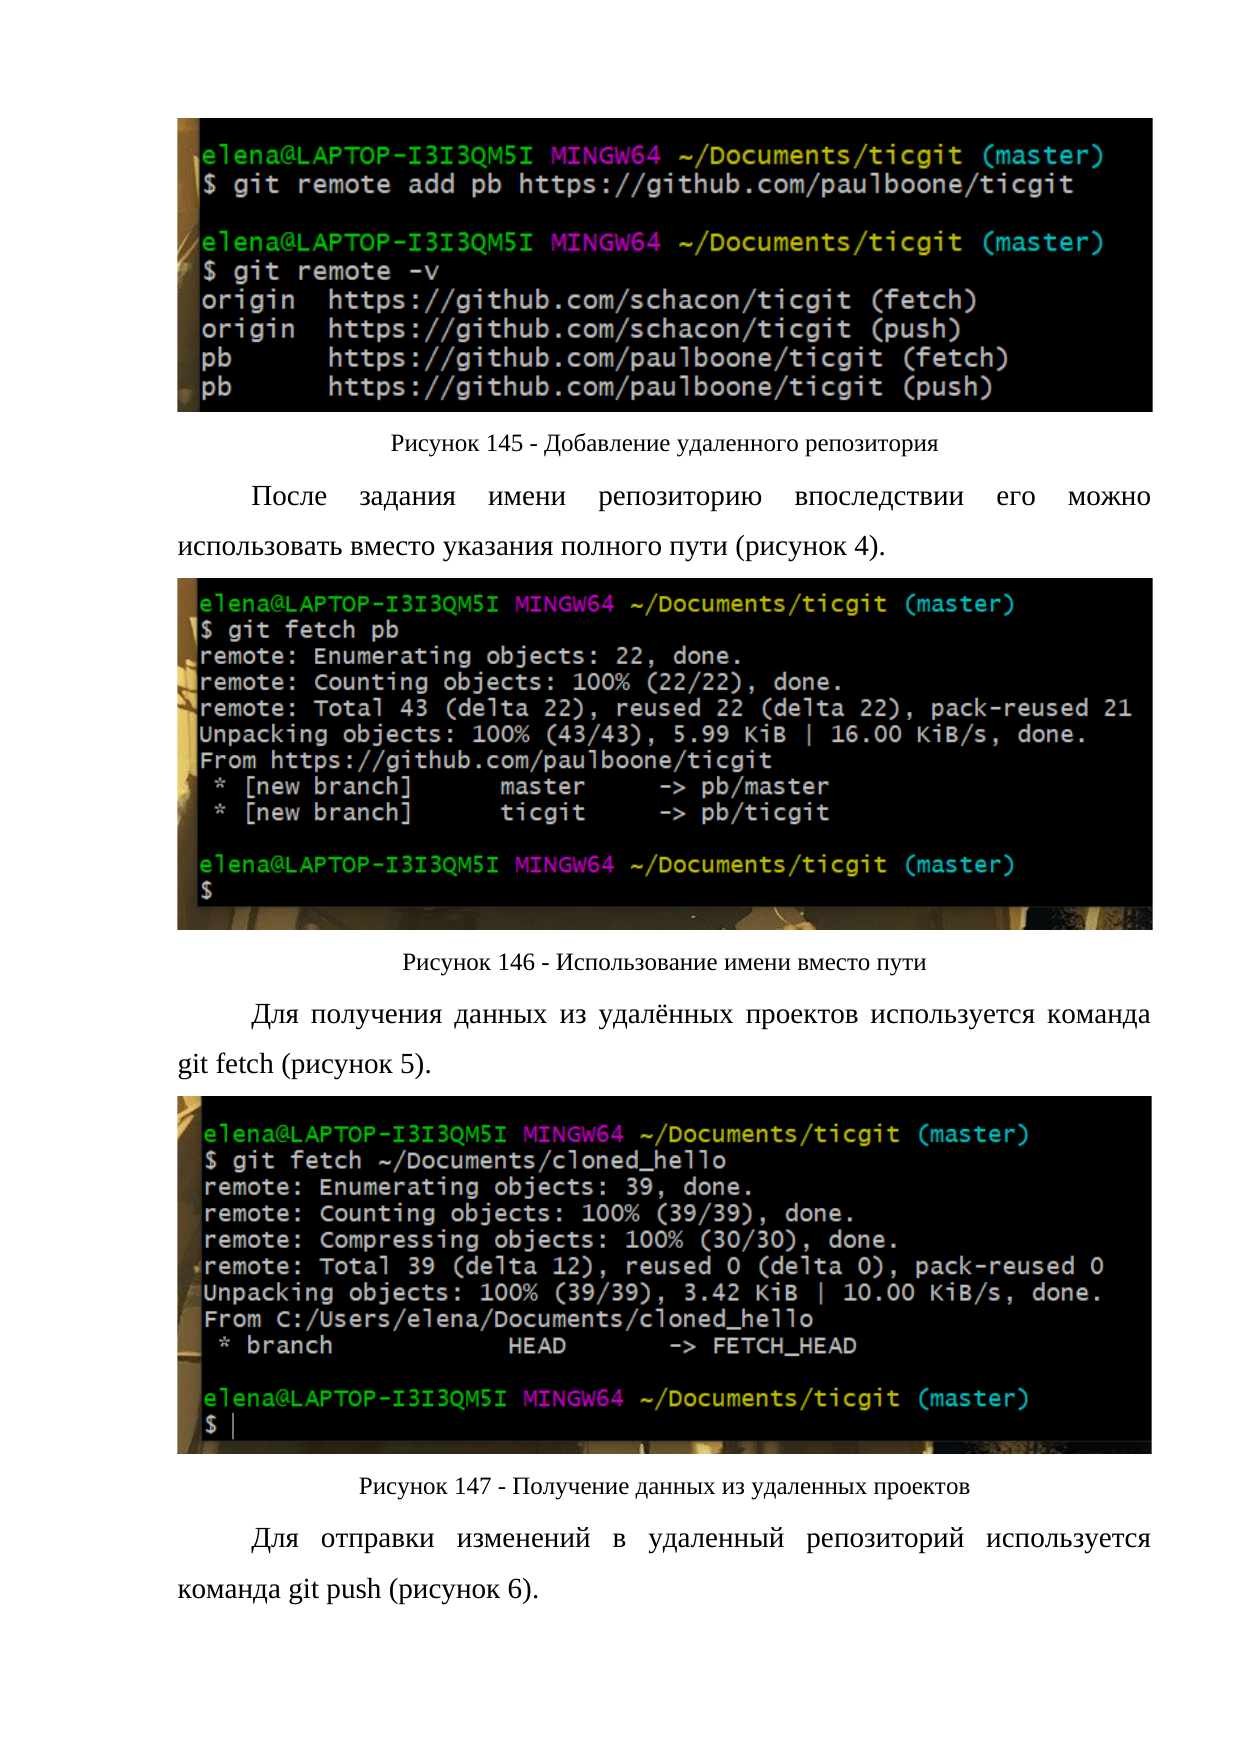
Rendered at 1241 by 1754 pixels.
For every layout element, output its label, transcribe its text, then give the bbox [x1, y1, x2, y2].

text Рисунок 145 - Добавление удаленного репозитория [177, 428, 1152, 457]
text Для отправки изменений в удаленный репозиторий используется команда git push (рисунок 6). [177, 1520, 1152, 1604]
picture [177, 1096, 1152, 1454]
text После задания имени репозиторию впоследствии его можно использовать вместо указания полного пути (рисунок 4). [177, 478, 1152, 561]
text Для получения данных из удалённых проектов используется команда git fetch (рисунок 5). [177, 996, 1152, 1080]
text Рисунок 146 - Использование имени вместо пути [177, 947, 1152, 975]
picture [177, 578, 1153, 930]
picture [177, 118, 1153, 412]
text Рисунок 147 - Получение данных из удаленных проектов [177, 1471, 1152, 1499]
